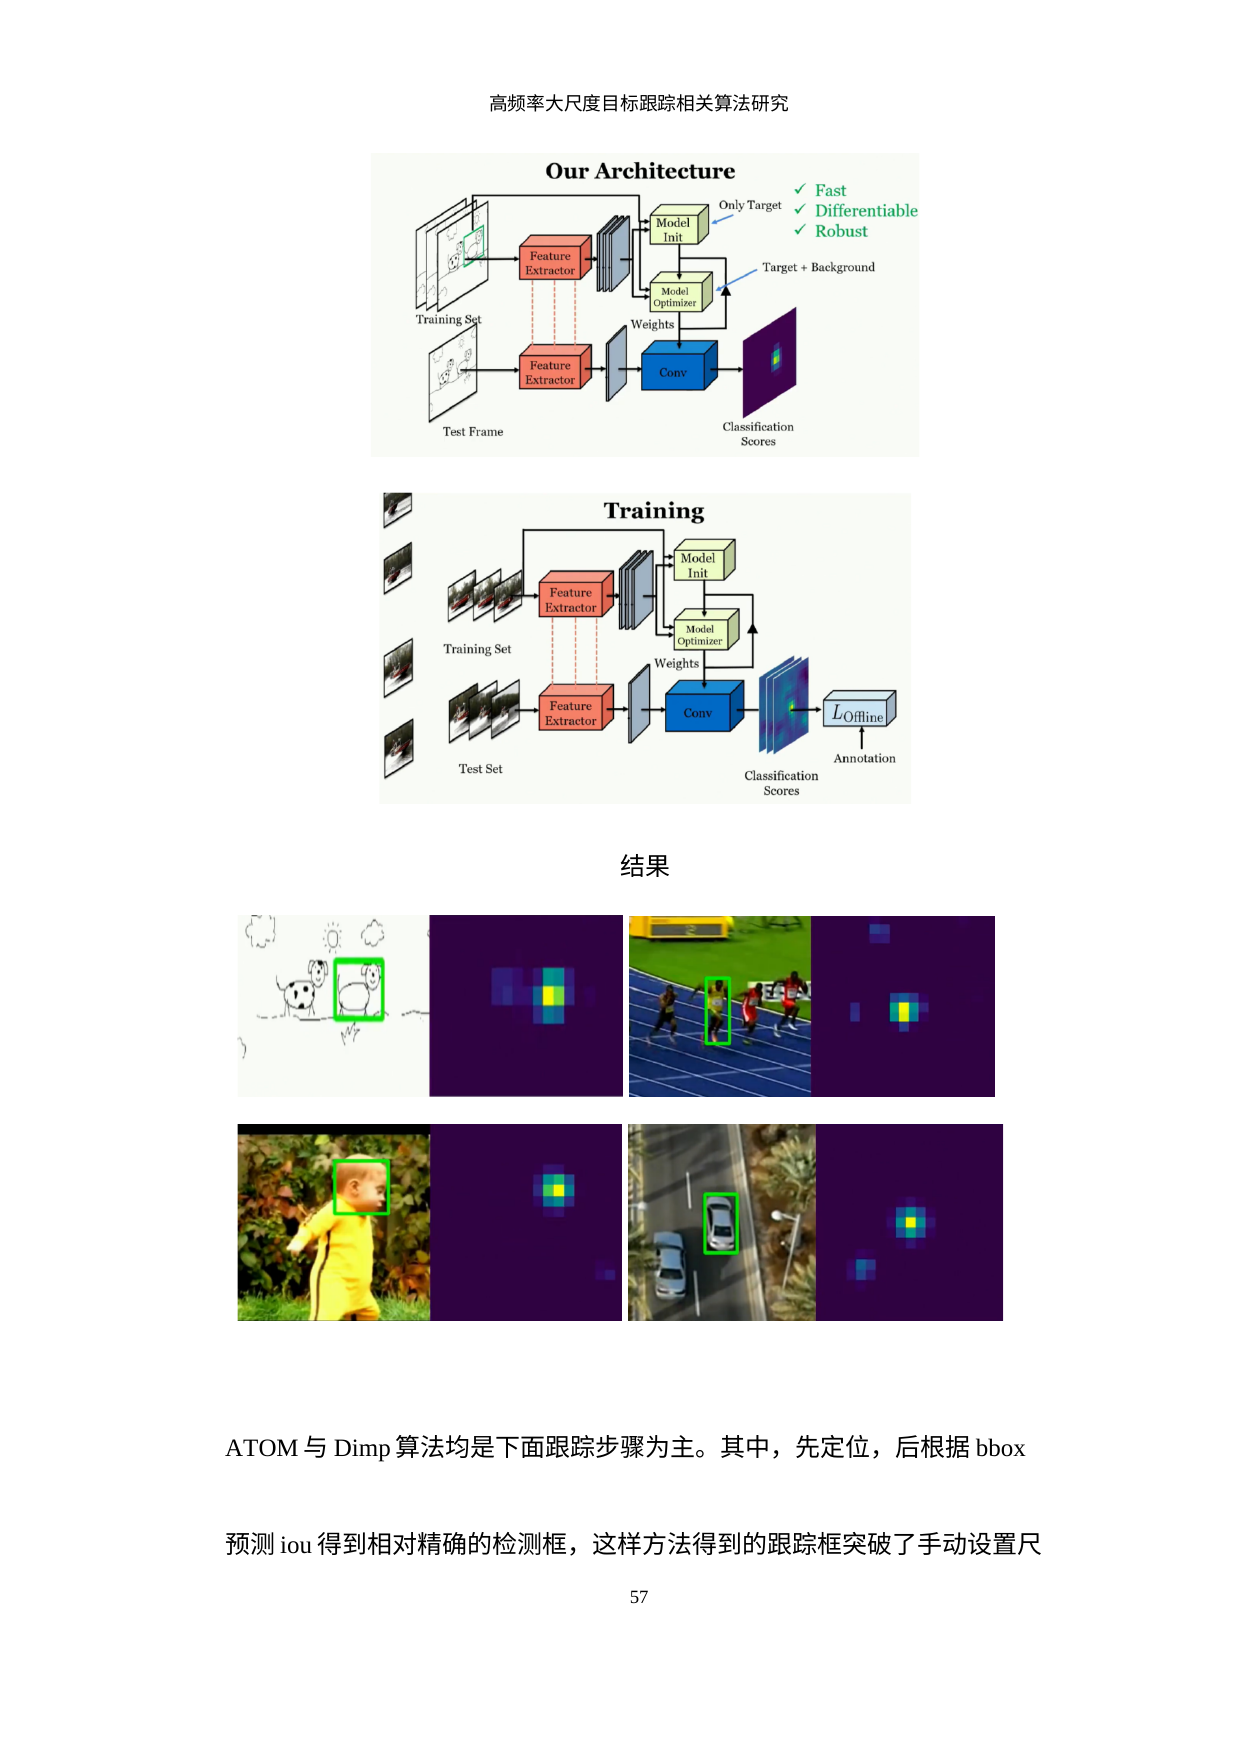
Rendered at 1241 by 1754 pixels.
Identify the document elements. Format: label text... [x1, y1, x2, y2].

picture [237, 915, 623, 1097]
picture [237, 1124, 622, 1321]
picture [629, 916, 995, 1097]
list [225, 1413, 1053, 1576]
text 结果 [187, 832, 1053, 897]
picture [370, 153, 920, 457]
picture [628, 1124, 1004, 1321]
picture [379, 492, 912, 804]
